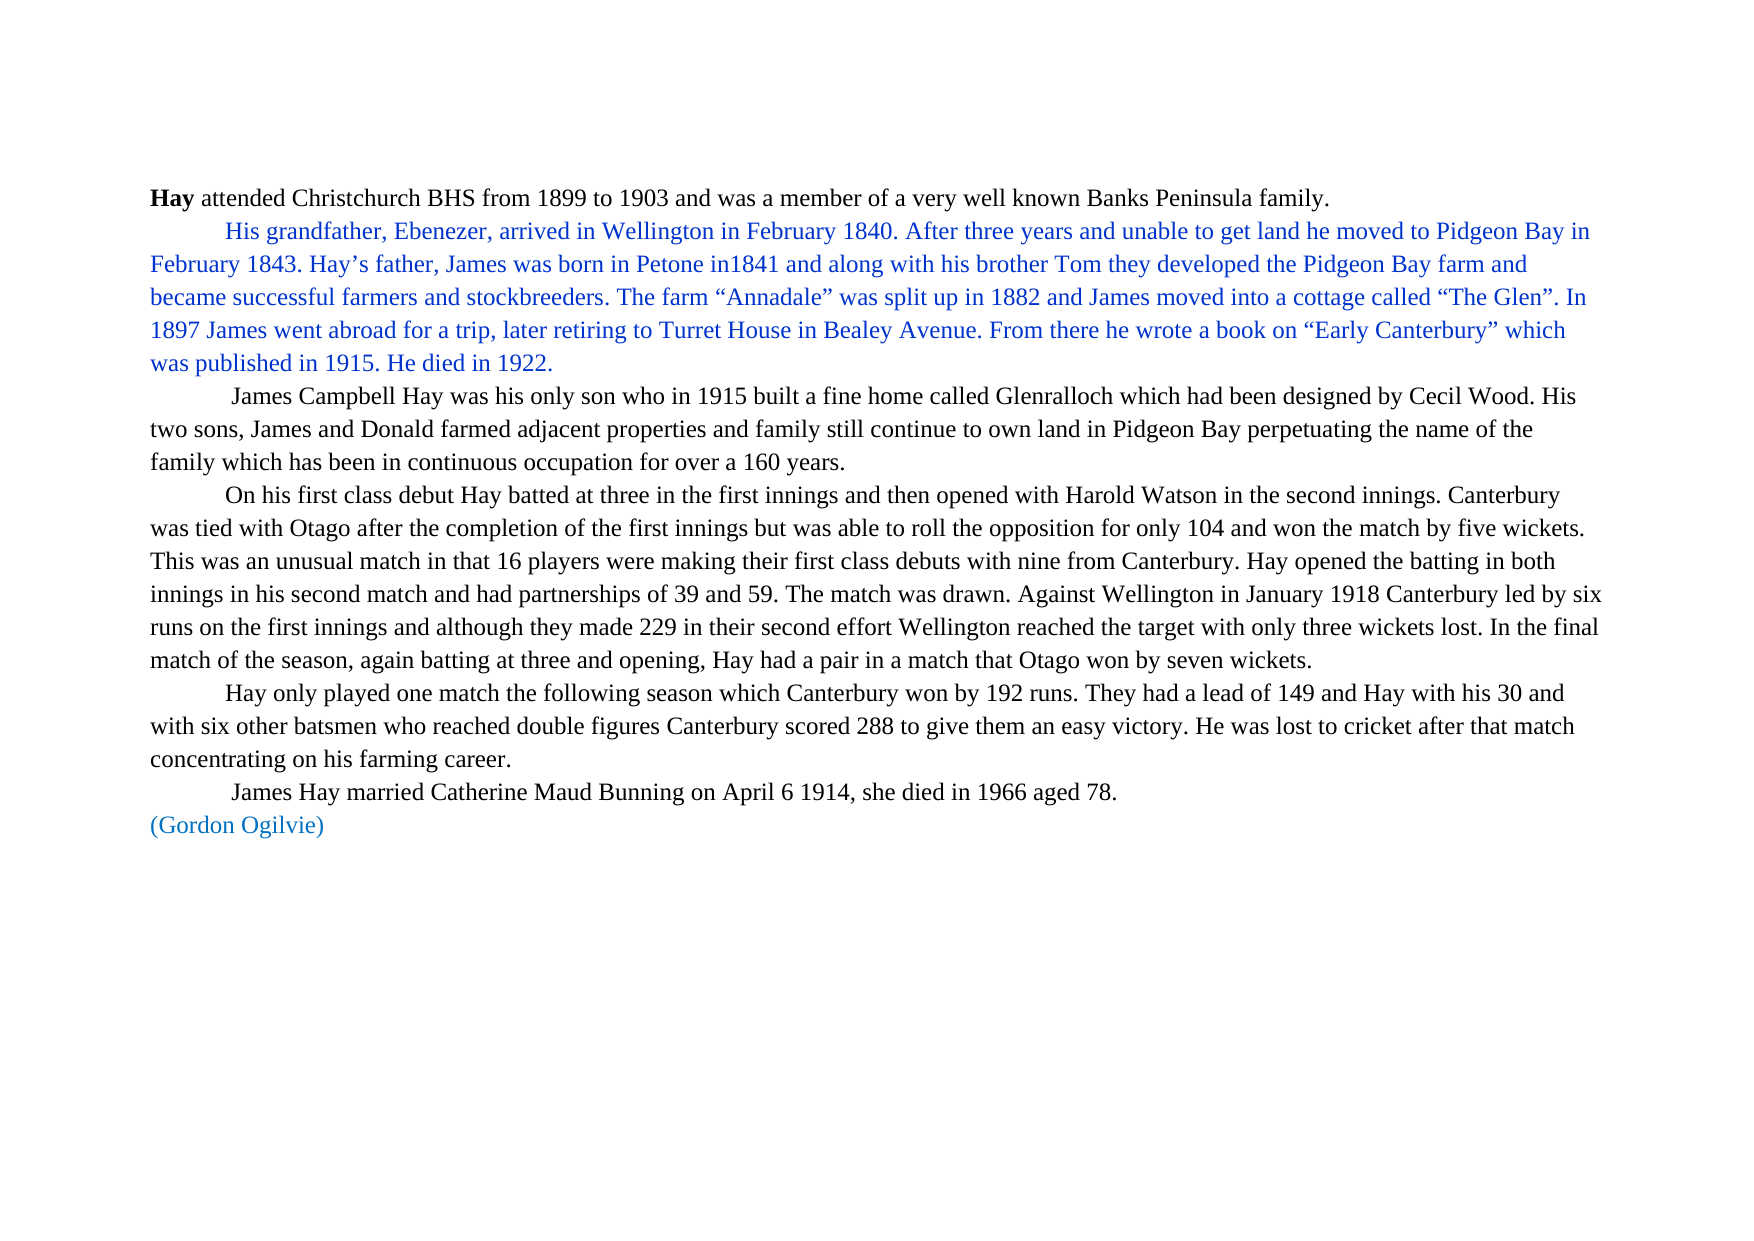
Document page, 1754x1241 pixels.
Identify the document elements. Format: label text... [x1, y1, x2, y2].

text Hay only played one match the following season which Canterbury won by 192 runs. They had a lead of 149 and Hay with his 30 and with six other batsmen who reached double figures Canterbury scored 288 to give them an easy victory. He was lost to cricket after that match concentrating on his farming career. [150, 678, 1604, 773]
text On his first class debut Hay batted at three in the first innings and then opened with Harold Watson in the second innings. Canterbury was tied with Otago after the completion of the first innings but was able to roll the opposition for only 104 and won the match by five wickets. This was an unusual match in that 16 players were making their first class debuts with nine from Canterbury. Hay opened the batting in both innings in his second match and had partnerships of 39 and 59. The match was drawn. Against Wellington in January 1918 Canterbury led by six runs on the first innings and although they made 229 in their second effort Wellington reached the target with only three wickets lost. In the final match of the season, again batting at three and opening, Hay had a pair in a match that Otago won by seven wickets. [150, 480, 1604, 674]
text Hay attended Christchurch BHS from 1899 to 1903 and was a member of a very well known Banks Peninsula family. [150, 183, 1604, 212]
text James Campbell Hay was his only son who in 1915 built a fine home called Glenralloch which had been designed by Cecil Wood. His two sons, James and Donald farmed adjacent properties and family still continue to own land in Pidgeon Bay perpetuating the name of the family which has been in continuous occupation for over a 160 years. [150, 381, 1604, 476]
text James Hay married Catherine Maud Bunning on April 6 1914, she died in 1966 aged 78. [150, 777, 1604, 806]
text His grandfather, Ebenezer, arrived in Wellington in February 1840. After three years and unable to get land he moved to Pidgeon Bay in February 1843. Hay’s father, James was born in Petone in1841 and along with his brother Tom they developed the Pidgeon Bay farm and became successful farmers and stockbreeders. The farm “Annadale” was split up in 1882 and James moved into a cottage called “The Glen”. In 1897 James went abroad for a trip, later retiring to Turret House in Bealey Avenue. From there he wrote a book on “Early Canterbury” which was published in 1915. He died in 1922. [150, 216, 1604, 377]
text (Gordon Ogilvie) [150, 810, 1604, 839]
